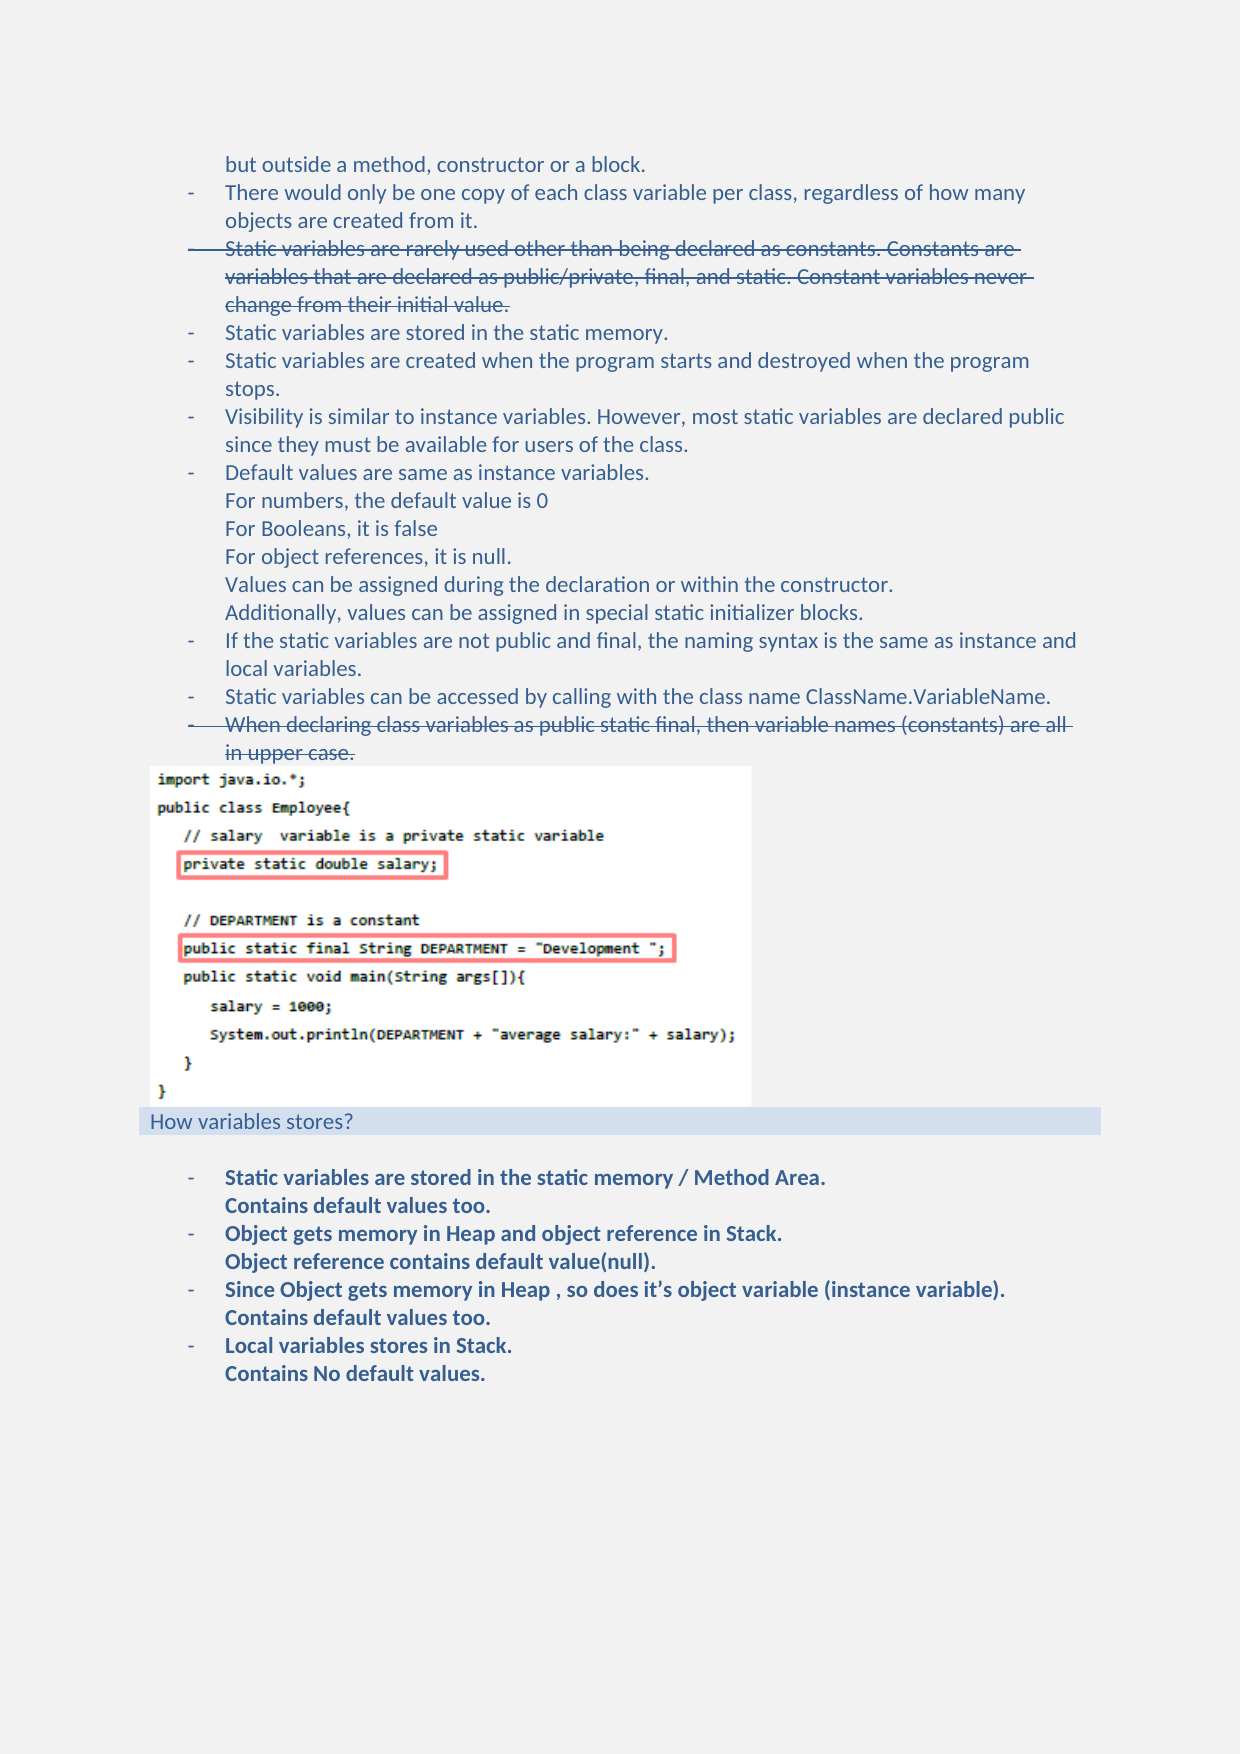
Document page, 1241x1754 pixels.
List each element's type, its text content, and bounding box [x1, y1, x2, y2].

picture [150, 766, 752, 1107]
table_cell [139, 150, 1101, 1107]
table_cell How variables stores? [139, 1107, 1101, 1135]
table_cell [139, 1135, 1101, 1387]
